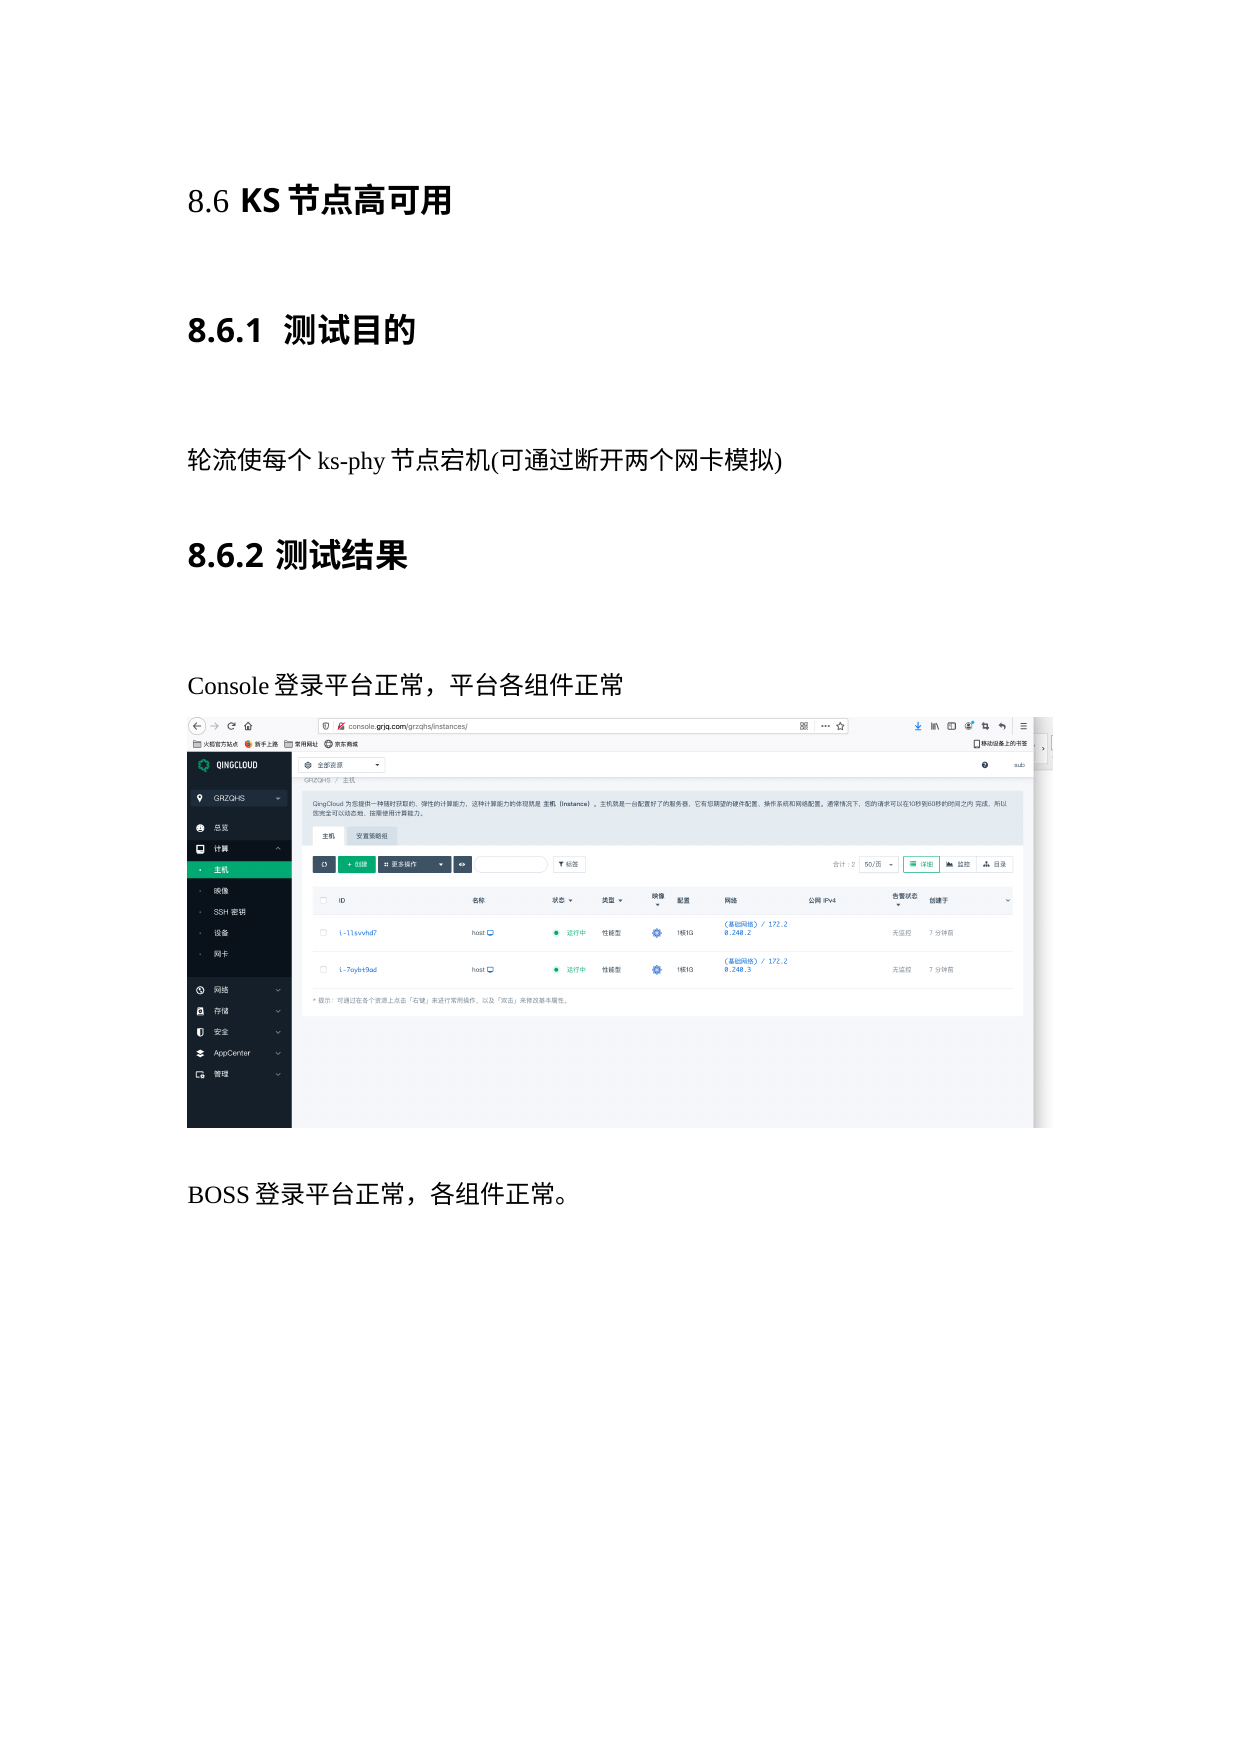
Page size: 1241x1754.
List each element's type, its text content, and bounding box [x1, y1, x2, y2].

subtitle KS节点高可用 [187, 164, 1053, 232]
text BOSS登录平台正常，各组件正常。 [187, 1159, 1053, 1227]
picture [187, 717, 1053, 1128]
text 轮流使每个ks-phy节点宕机(可通过断开两个网卡模拟) [187, 424, 1053, 492]
text Console登录平台正常，平台各组件正常 [187, 650, 1053, 717]
subtitle 测试目的 [187, 294, 1053, 362]
subtitle 测试结果 [187, 519, 1053, 587]
